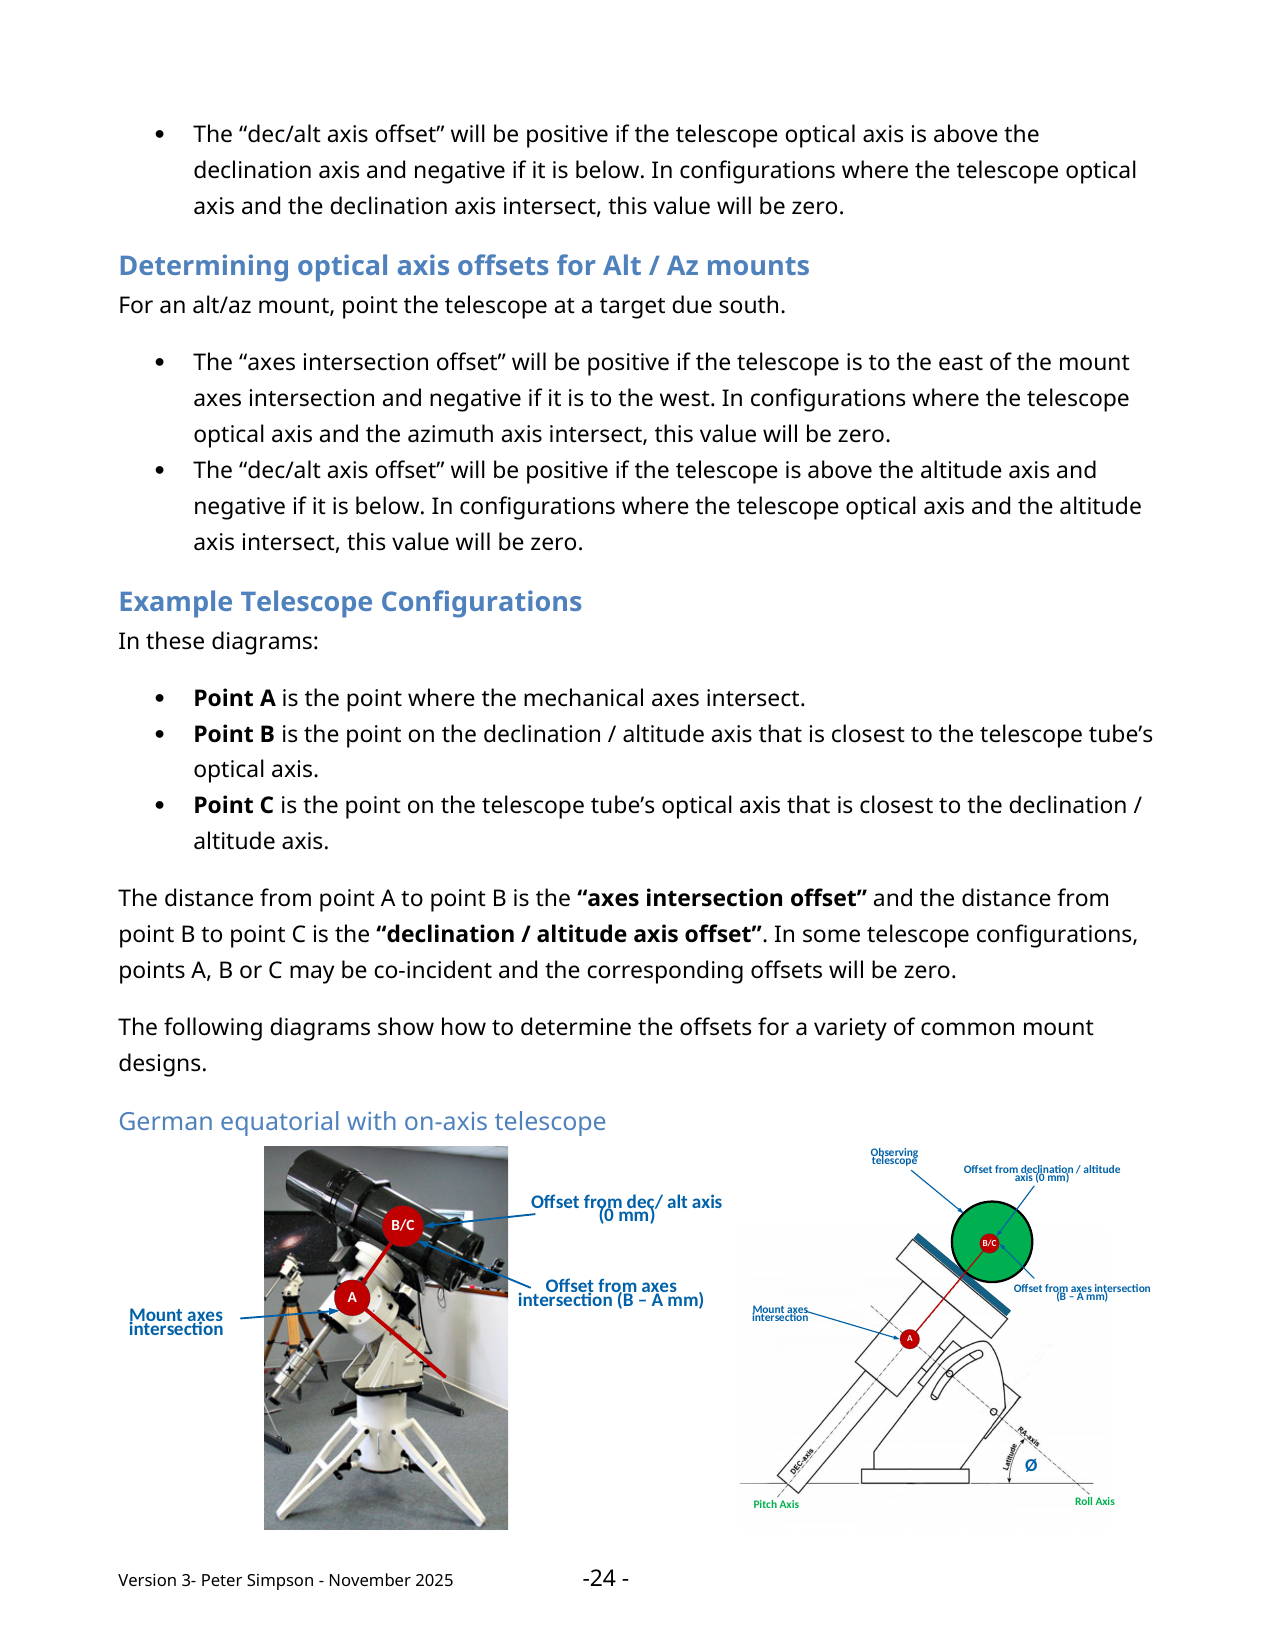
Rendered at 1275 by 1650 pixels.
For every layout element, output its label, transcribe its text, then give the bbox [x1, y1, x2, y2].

list The “dec/alt axis offset” will be positive if the telescope is above the altitude axis and negative if it is below. In configurations where the telescope optical axis and the altitude axis intersect, this value will be zero. [156, 454, 1157, 557]
subtitle German equatorial with on-axis telescope [118, 1103, 1157, 1137]
subtitle Determining optical axis offsets for Alt / Az mounts [118, 247, 1157, 284]
text In these diagrams: [118, 625, 1157, 656]
text The distance from point A to point B is the “axes intersection offset” and the distance from point B to point C is the “declination / altitude axis offset”. In some telescope configurations, points A, B or C may be co-incident and the corresponding offsets will be zero. [118, 882, 1157, 985]
list The “axes intersection offset” will be positive if the telescope is to the east of the mount axes intersection and negative if it is to the west. In configurations where the telescope optical axis and the azimuth axis intersect, this value will be zero. [156, 346, 1157, 449]
list Point A is the point where the mechanical axes intersect. [156, 682, 1157, 713]
list Point B is the point on the declination / altitude axis that is closest to the telescope tube’s optical axis. [156, 717, 1157, 785]
subtitle Example Telescope Configurations [118, 582, 1157, 619]
text The following diagrams show how to determine the offsets for a variety of common mount designs. [118, 1011, 1157, 1078]
list Point C is the point on the telescope tube’s optical axis that is closest to the declination / altitude axis. [156, 789, 1157, 857]
text For an alt/az mount, point the telescope at a target due south. [118, 289, 1157, 320]
